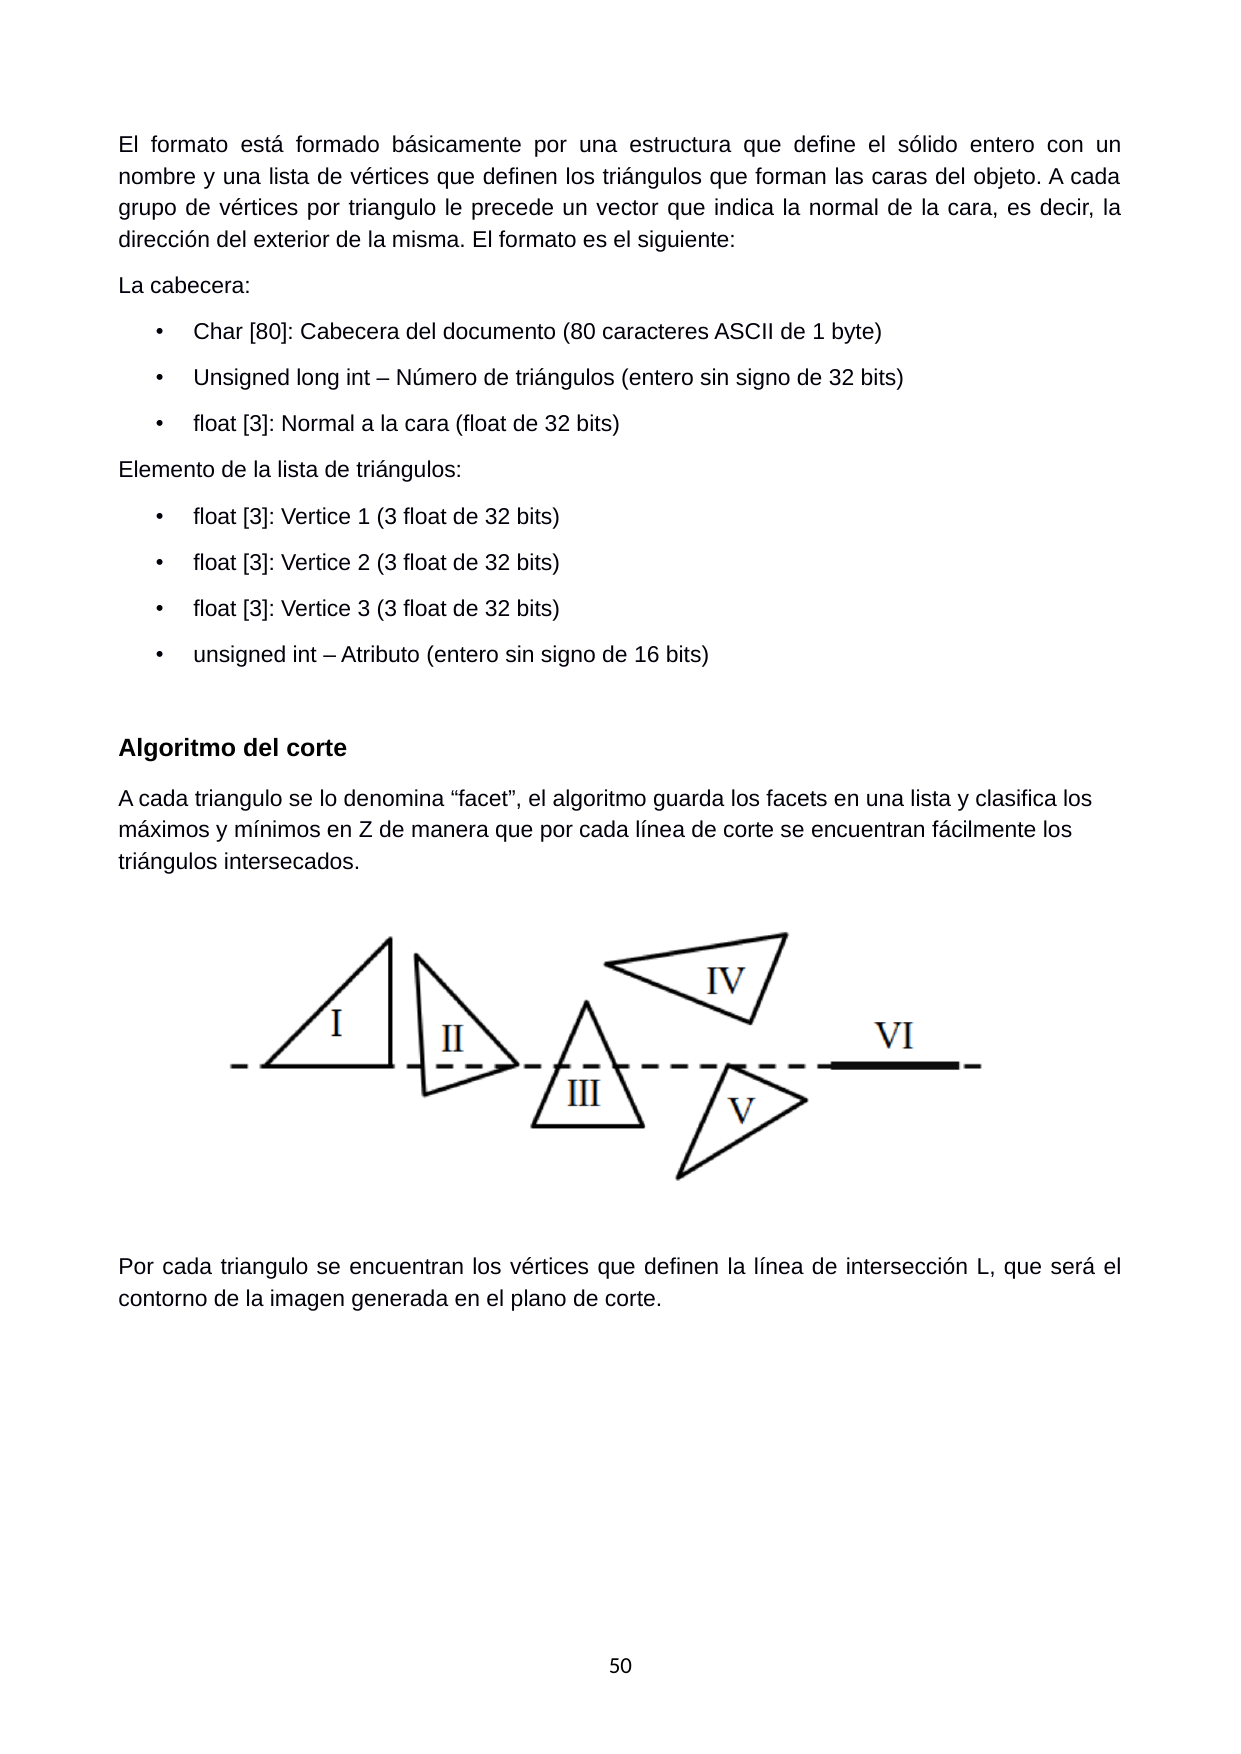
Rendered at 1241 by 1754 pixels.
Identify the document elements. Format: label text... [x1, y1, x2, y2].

list Char [80]: Cabecera del documento (80 caracteres ASCII de 1 byte) [156, 318, 1122, 344]
text El formato está formado básicamente por una estructura que define el sólido entero con un nombre y una lista de vértices que definen los triángulos que forman las caras del objeto. A cada grupo de vértices por triangulo le precede un vector que indica la normal de la cara, es decir, la dirección del exterior de la misma. El formato es el siguiente: [118, 131, 1122, 252]
text A cada triangulo se lo denomina “facet”, el algoritmo guarda los facets en una lista y clasifica los máximos y mínimos en Z de manera que por cada línea de corte se encuentran fácilmente los triángulos intersecados. [118, 784, 1122, 874]
picture [227, 928, 984, 1182]
list float [3]: Vertice 2 (3 float de 32 bits) [156, 549, 1122, 575]
text Por cada triangulo se encuentran los vértices que definen la línea de intersección L, que será el contorno de la imagen generada en el plano de corte. [118, 1253, 1122, 1311]
text Elemento de la lista de triángulos: [118, 456, 1122, 483]
text La cabecera: [118, 272, 1122, 298]
list float [3]: Vertice 3 (3 float de 32 bits) [156, 595, 1122, 621]
list unsigned int – Atributo (entero sin signo de 16 bits) [156, 641, 1122, 667]
subtitle Algoritmo del corte [118, 733, 1122, 762]
list float [3]: Normal a la cara (float de 32 bits) [156, 410, 1122, 437]
list Unsigned long int – Número de triángulos (entero sin signo de 32 bits) [156, 364, 1122, 391]
list float [3]: Vertice 1 (3 float de 32 bits) [156, 503, 1122, 529]
